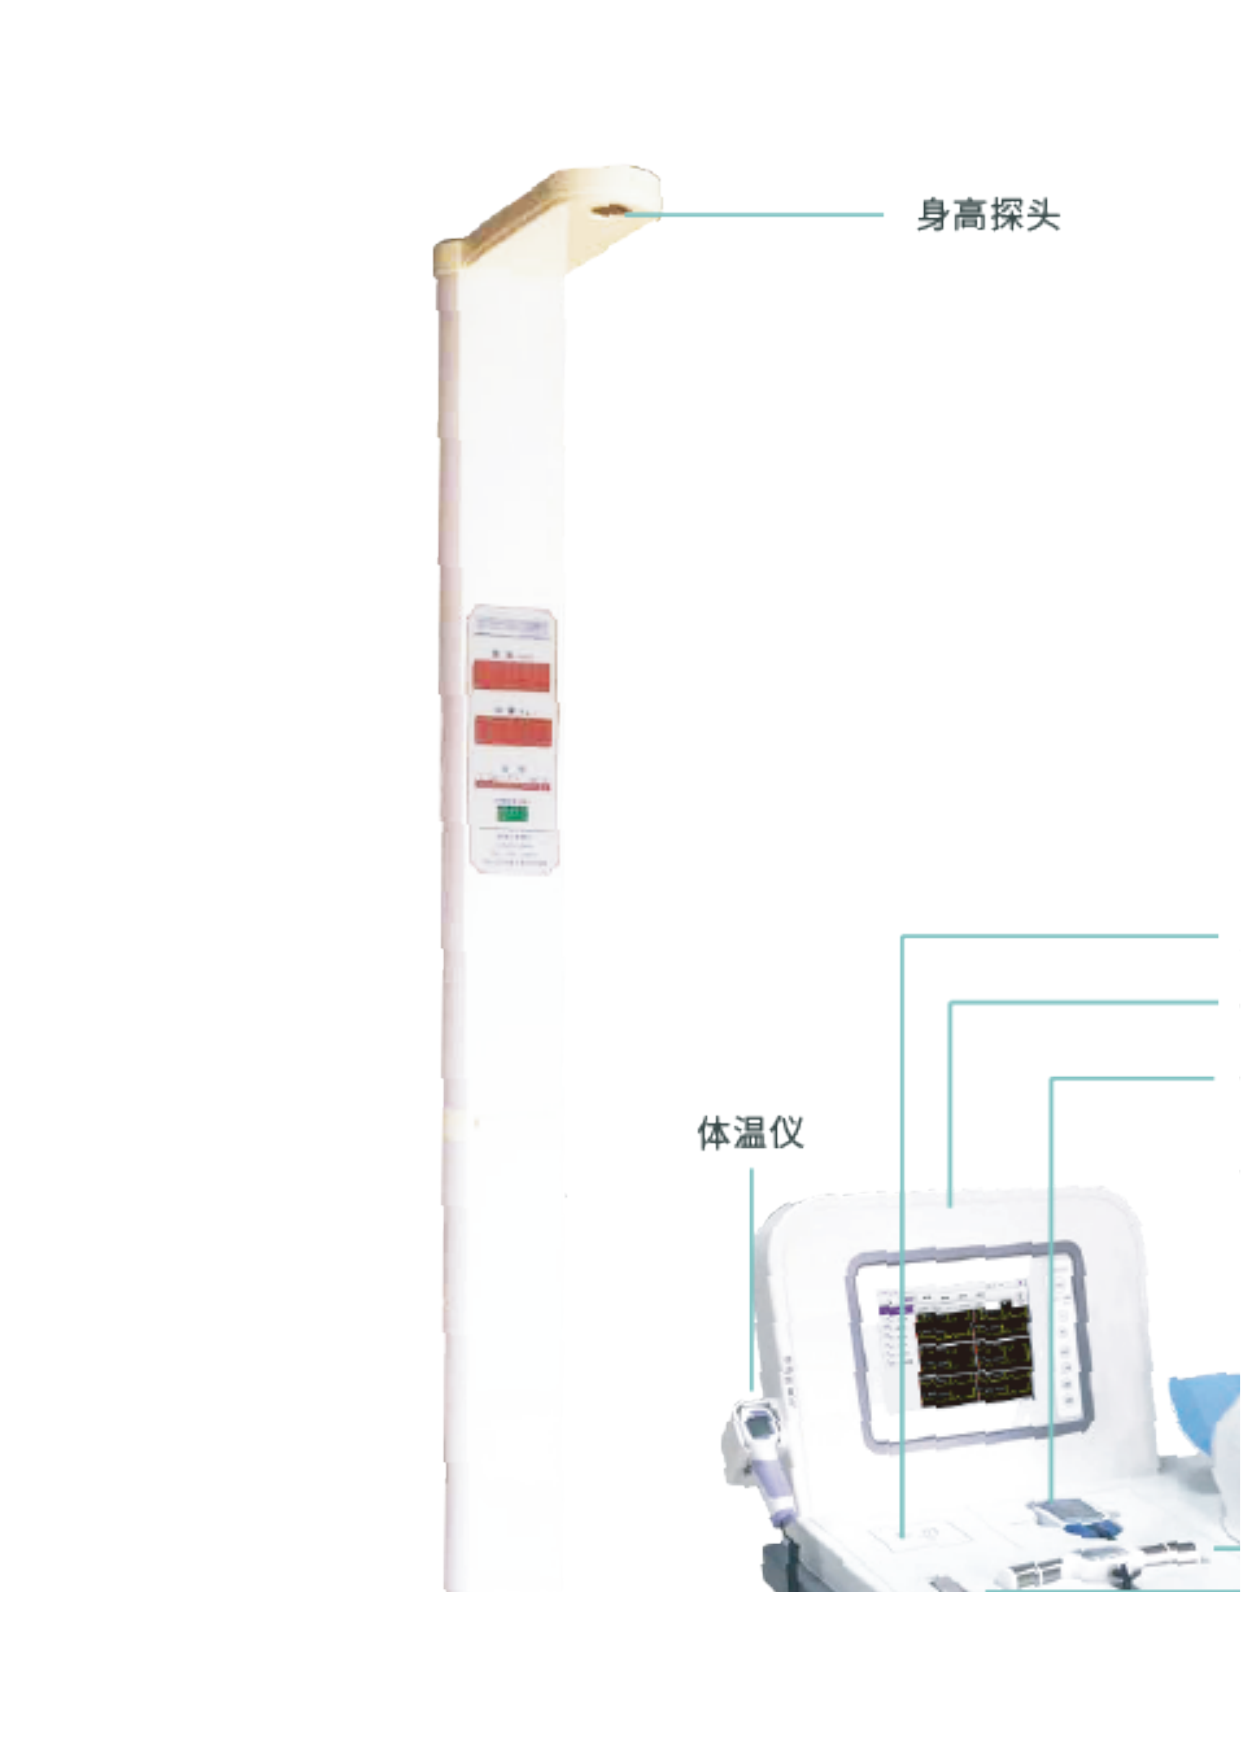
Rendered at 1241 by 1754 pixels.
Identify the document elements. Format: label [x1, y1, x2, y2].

picture [187, 162, 1241, 1592]
